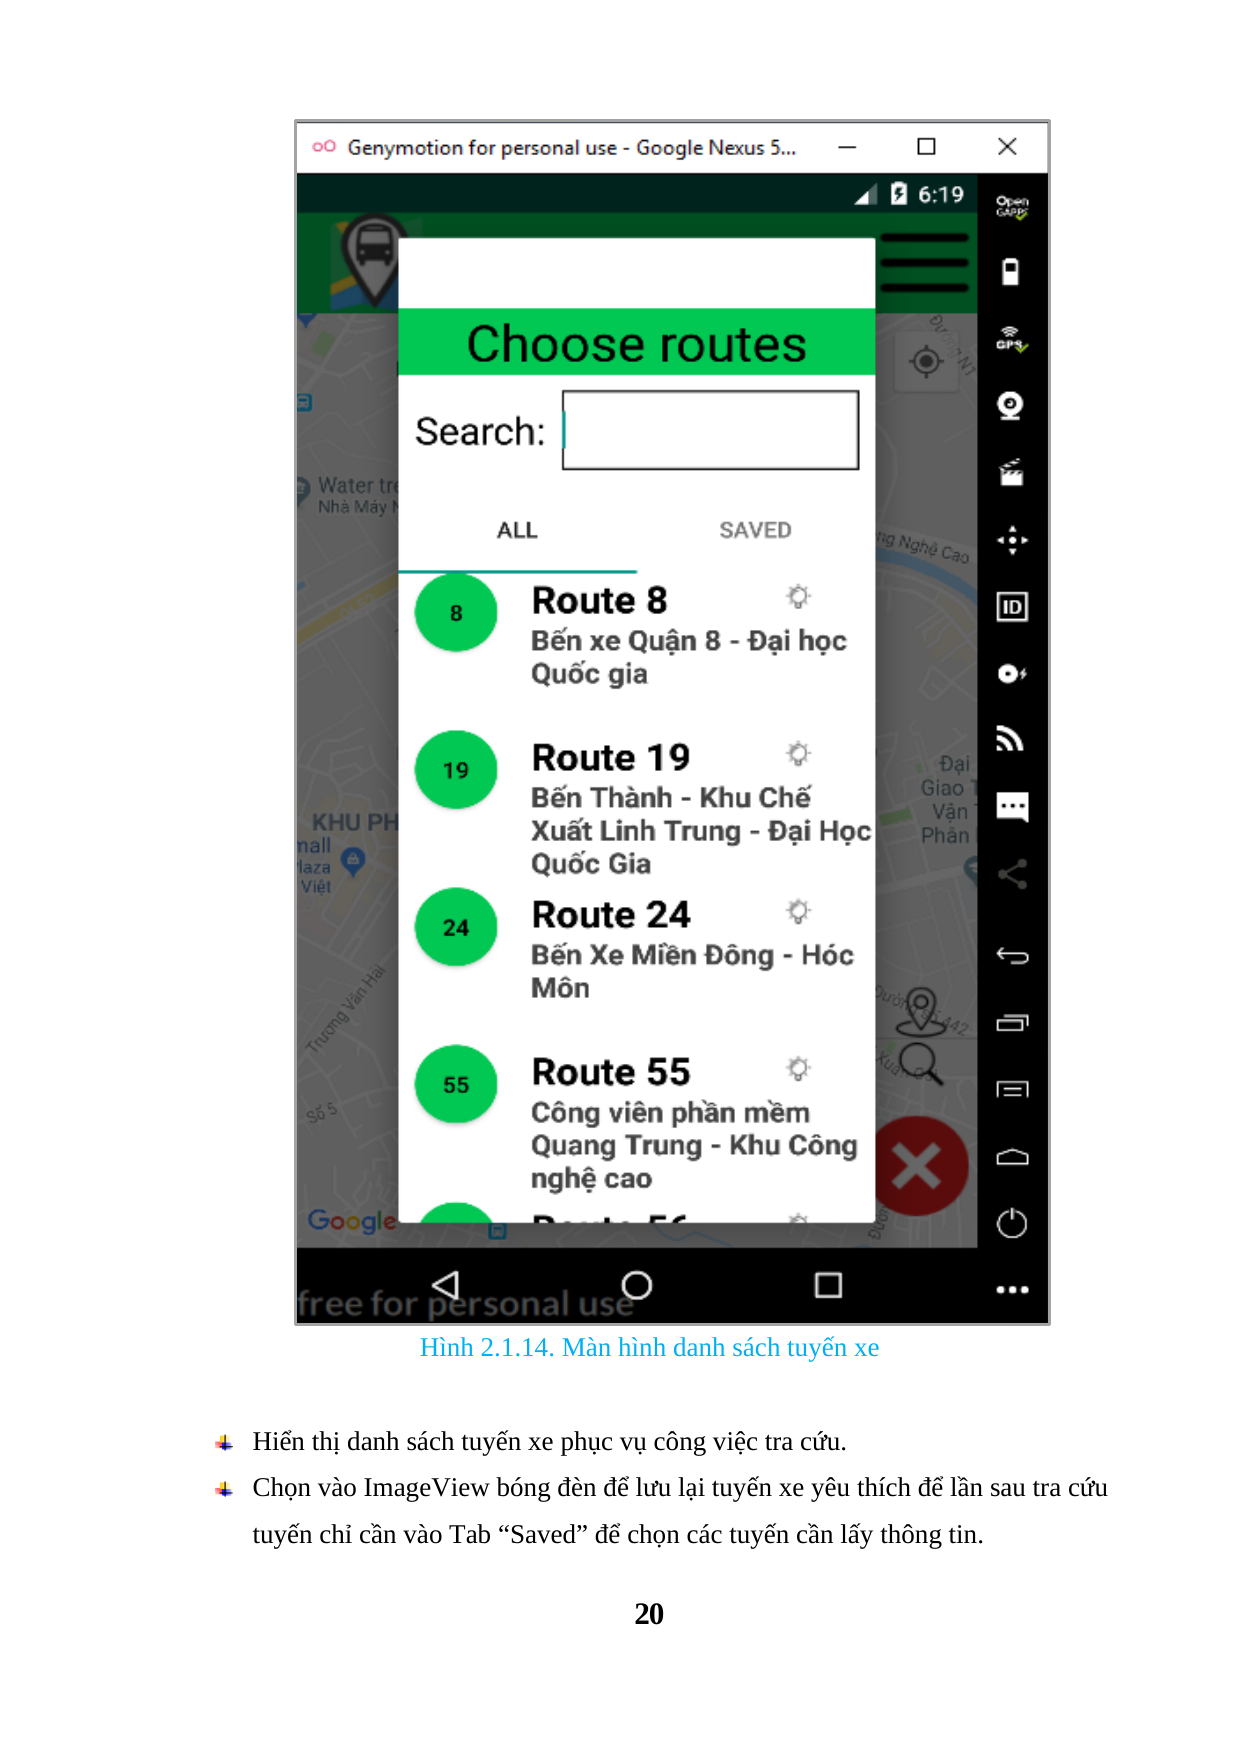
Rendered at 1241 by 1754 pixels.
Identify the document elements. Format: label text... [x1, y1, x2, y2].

picture [215, 1480, 233, 1497]
list Chọn vào ImageView bóng đèn để lưu lại tuyến xe yêu thích để lần sau tra cứu tuyến chỉ cần vào Tab “Saved” để chọn các tuyến cần lấy thông tin. [215, 1471, 1122, 1549]
text Hình 2.1.14. Màn hình danh sách tuyến xe [177, 1331, 1122, 1363]
picture [297, 122, 1048, 1323]
list Hiển thị danh sách tuyến xe phục vụ công việc tra cứu. [215, 1425, 1122, 1456]
picture [215, 1433, 233, 1451]
